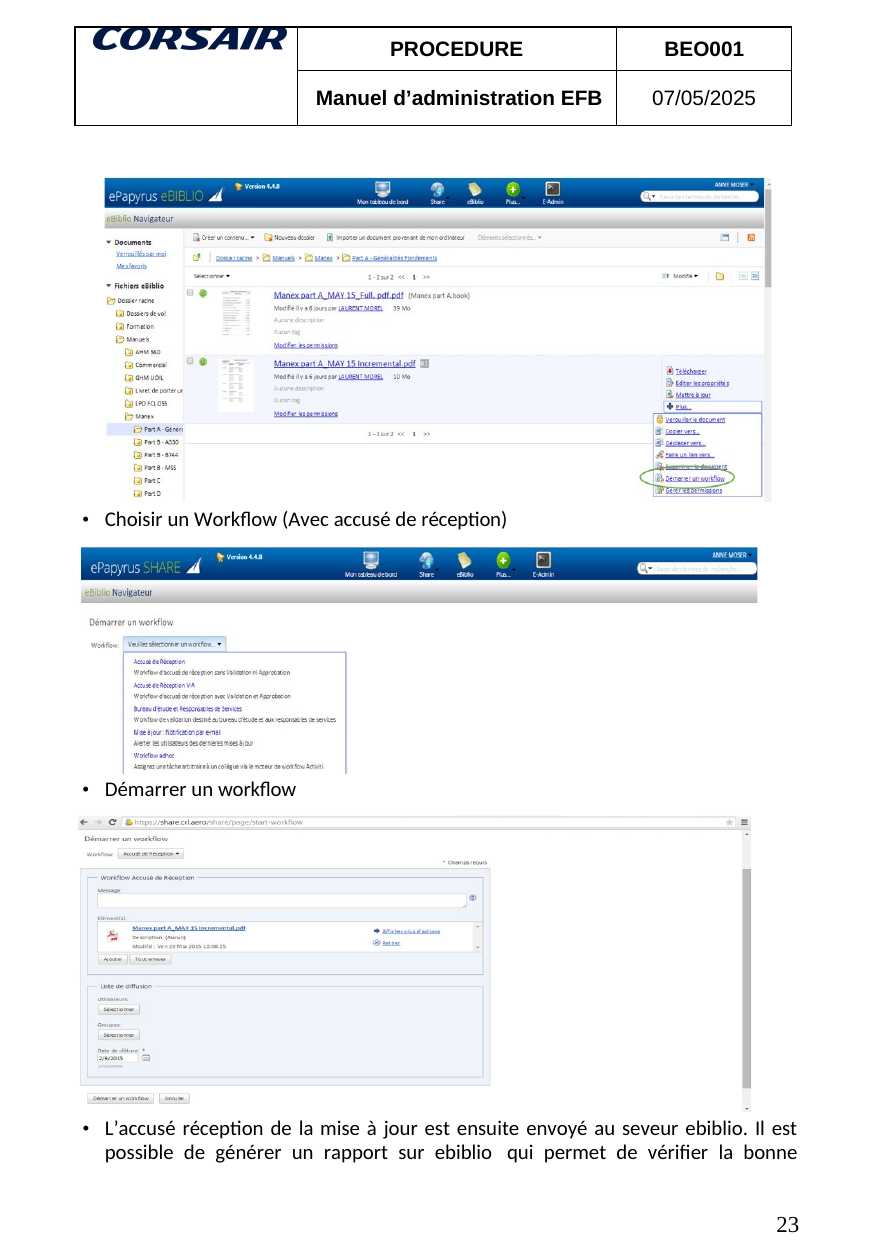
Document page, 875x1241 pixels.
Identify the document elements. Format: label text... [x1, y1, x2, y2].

list Choisir un Workflow (Avec accusé de réception) [82, 506, 798, 532]
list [82, 818, 798, 1164]
picture [104, 177, 772, 502]
picture [78, 815, 752, 1112]
picture [93, 28, 287, 50]
picture [79, 546, 758, 774]
